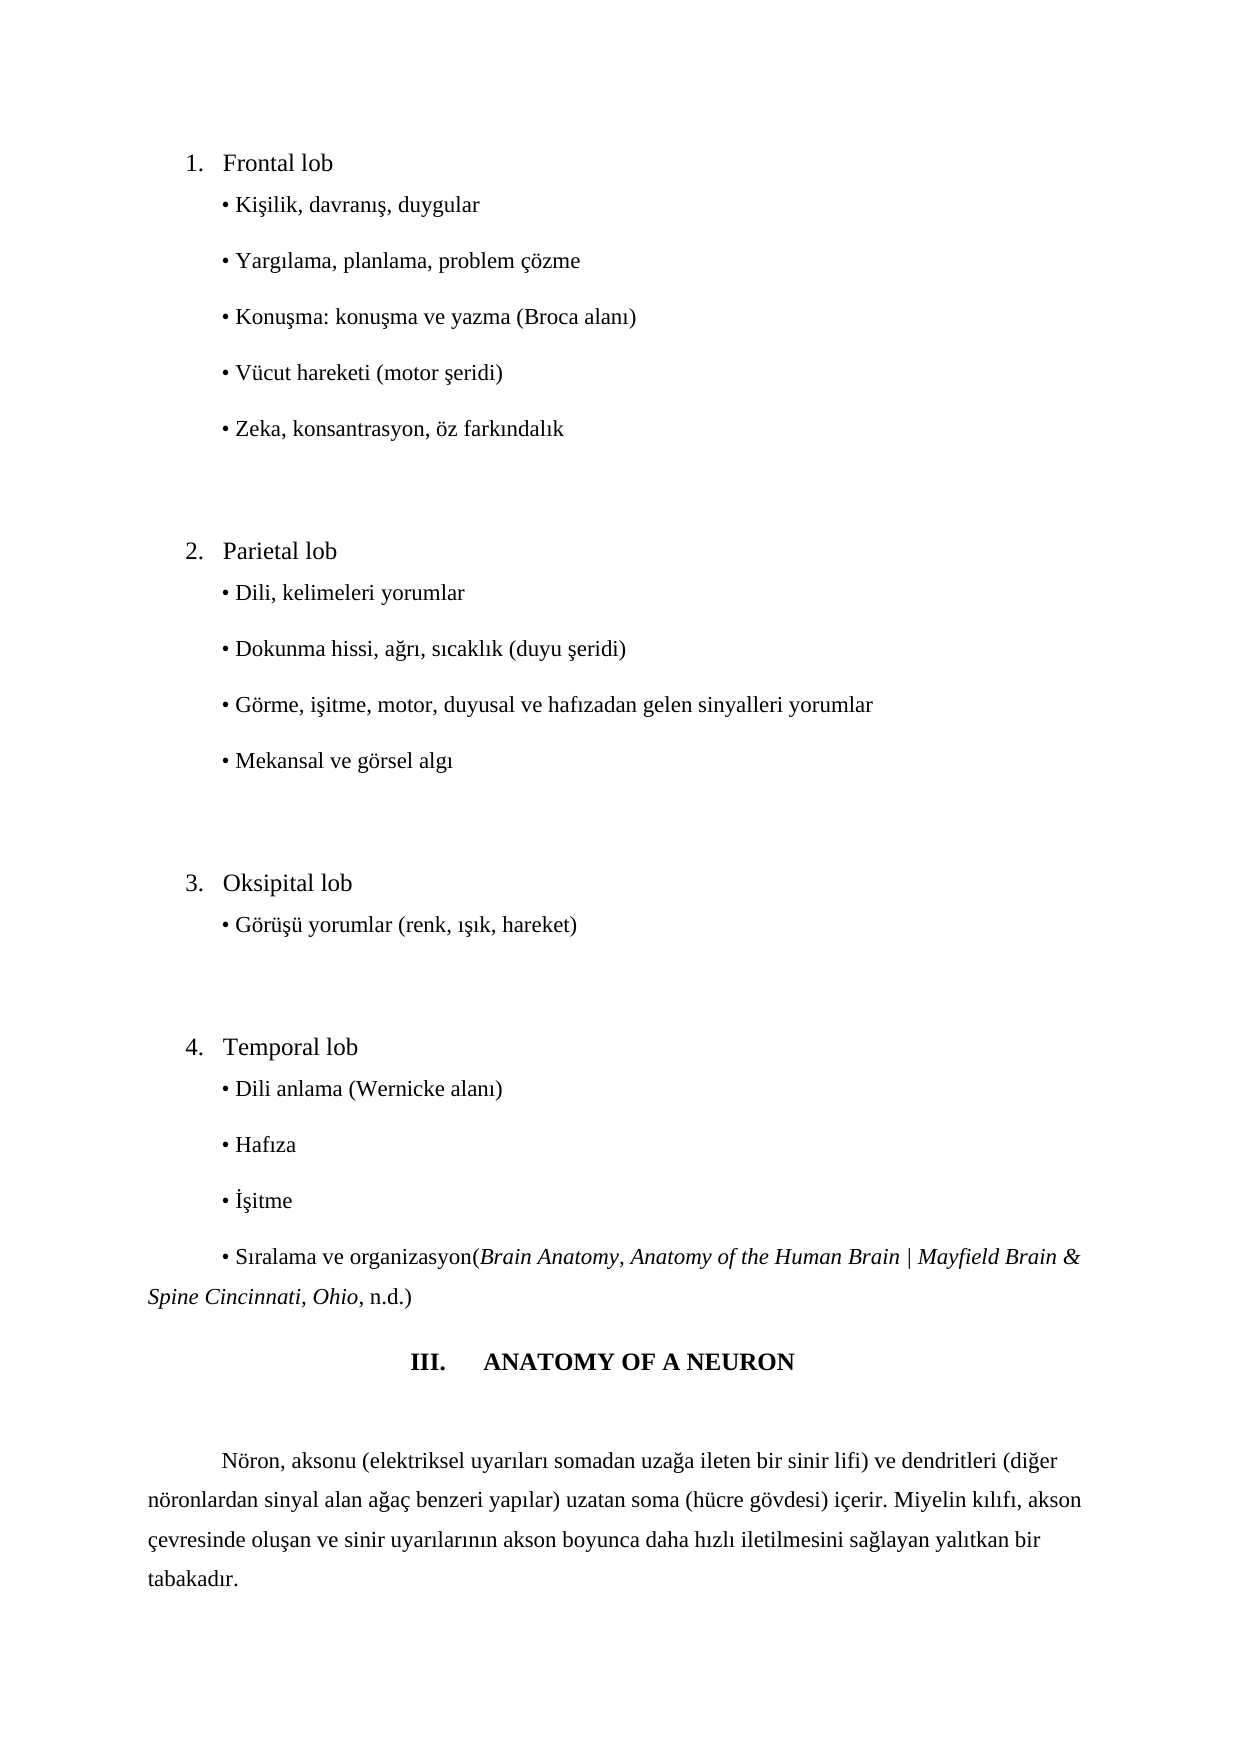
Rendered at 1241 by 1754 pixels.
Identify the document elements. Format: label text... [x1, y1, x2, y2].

text • Kişilik, davranış, duygular [148, 191, 1093, 217]
text • İşitme [148, 1187, 1093, 1214]
text • Zeka, konsantrasyon, öz farkındalık [148, 415, 1093, 442]
text • Görme, işitme, motor, duyusal ve hafızadan gelen sinyalleri yorumlar [148, 691, 1093, 718]
subtitle Temporal lob [185, 1032, 1093, 1061]
text • Dili, kelimeleri yorumlar [148, 579, 1093, 605]
text • Sıralama ve organizasyon [148, 1243, 1093, 1309]
subtitle Frontal lob [185, 148, 1093, 176]
text • Konuşma: konuşma ve yazma (Broca alanı) [148, 303, 1093, 329]
text • Hafıza [148, 1131, 1093, 1157]
subtitle Parietal lob [185, 536, 1093, 565]
text Nöron, aksonu (elektriksel uyarıları somadan uzağa ileten bir sinir lifi) ve dendritleri (diğer nöronlardan sinyal alan ağaç benzeri yapılar) uzatan soma (hücre gövdesi) içerir. Miyelin kılıfı, akson çevresinde oluşan ve sinir uyarılarının akson boyunca daha hızlı iletilmesini sağlayan yalıtkan bir tabakadır. [148, 1447, 1093, 1591]
subtitle Anatomy of a Neuron [148, 1347, 1093, 1376]
text • Dokunma hissi, ağrı, sıcaklık (duyu şeridi) [148, 635, 1093, 662]
text • Dili anlama (Wernicke alanı) [148, 1075, 1093, 1101]
text • Mekansal ve görsel algı [148, 747, 1093, 774]
text • Görüşü yorumlar (renk, ışık, hareket) [148, 911, 1093, 938]
text • Vücut hareketi (motor şeridi) [148, 359, 1093, 386]
subtitle Oksipital lob [185, 868, 1093, 897]
text • Yargılama, planlama, problem çözme [148, 247, 1093, 273]
